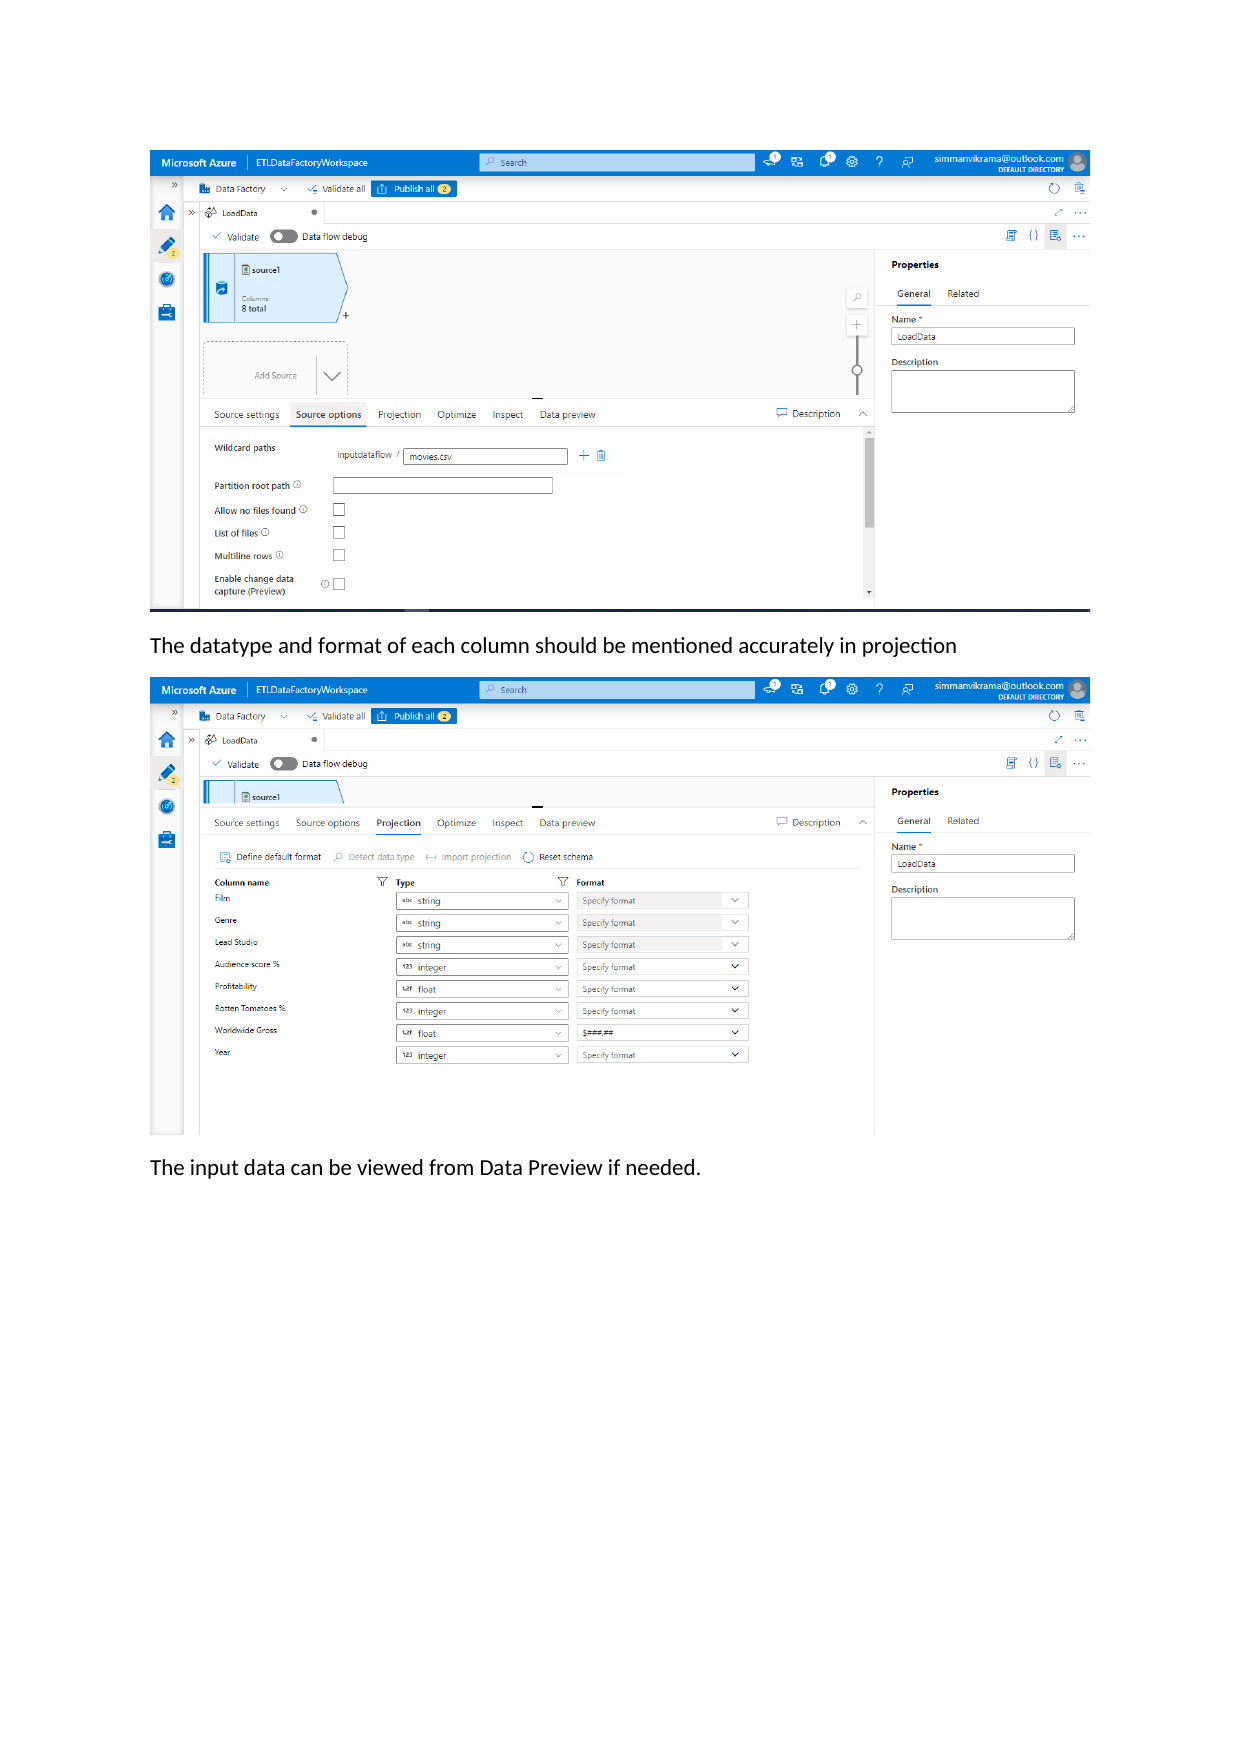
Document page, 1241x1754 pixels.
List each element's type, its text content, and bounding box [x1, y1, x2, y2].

text The input data can be viewed from Data Preview if needed. [150, 1153, 1090, 1181]
text The datatype and format of each column should be mentioned accurately in projection [150, 631, 1090, 659]
picture [150, 677, 1091, 1135]
picture [150, 150, 1091, 612]
